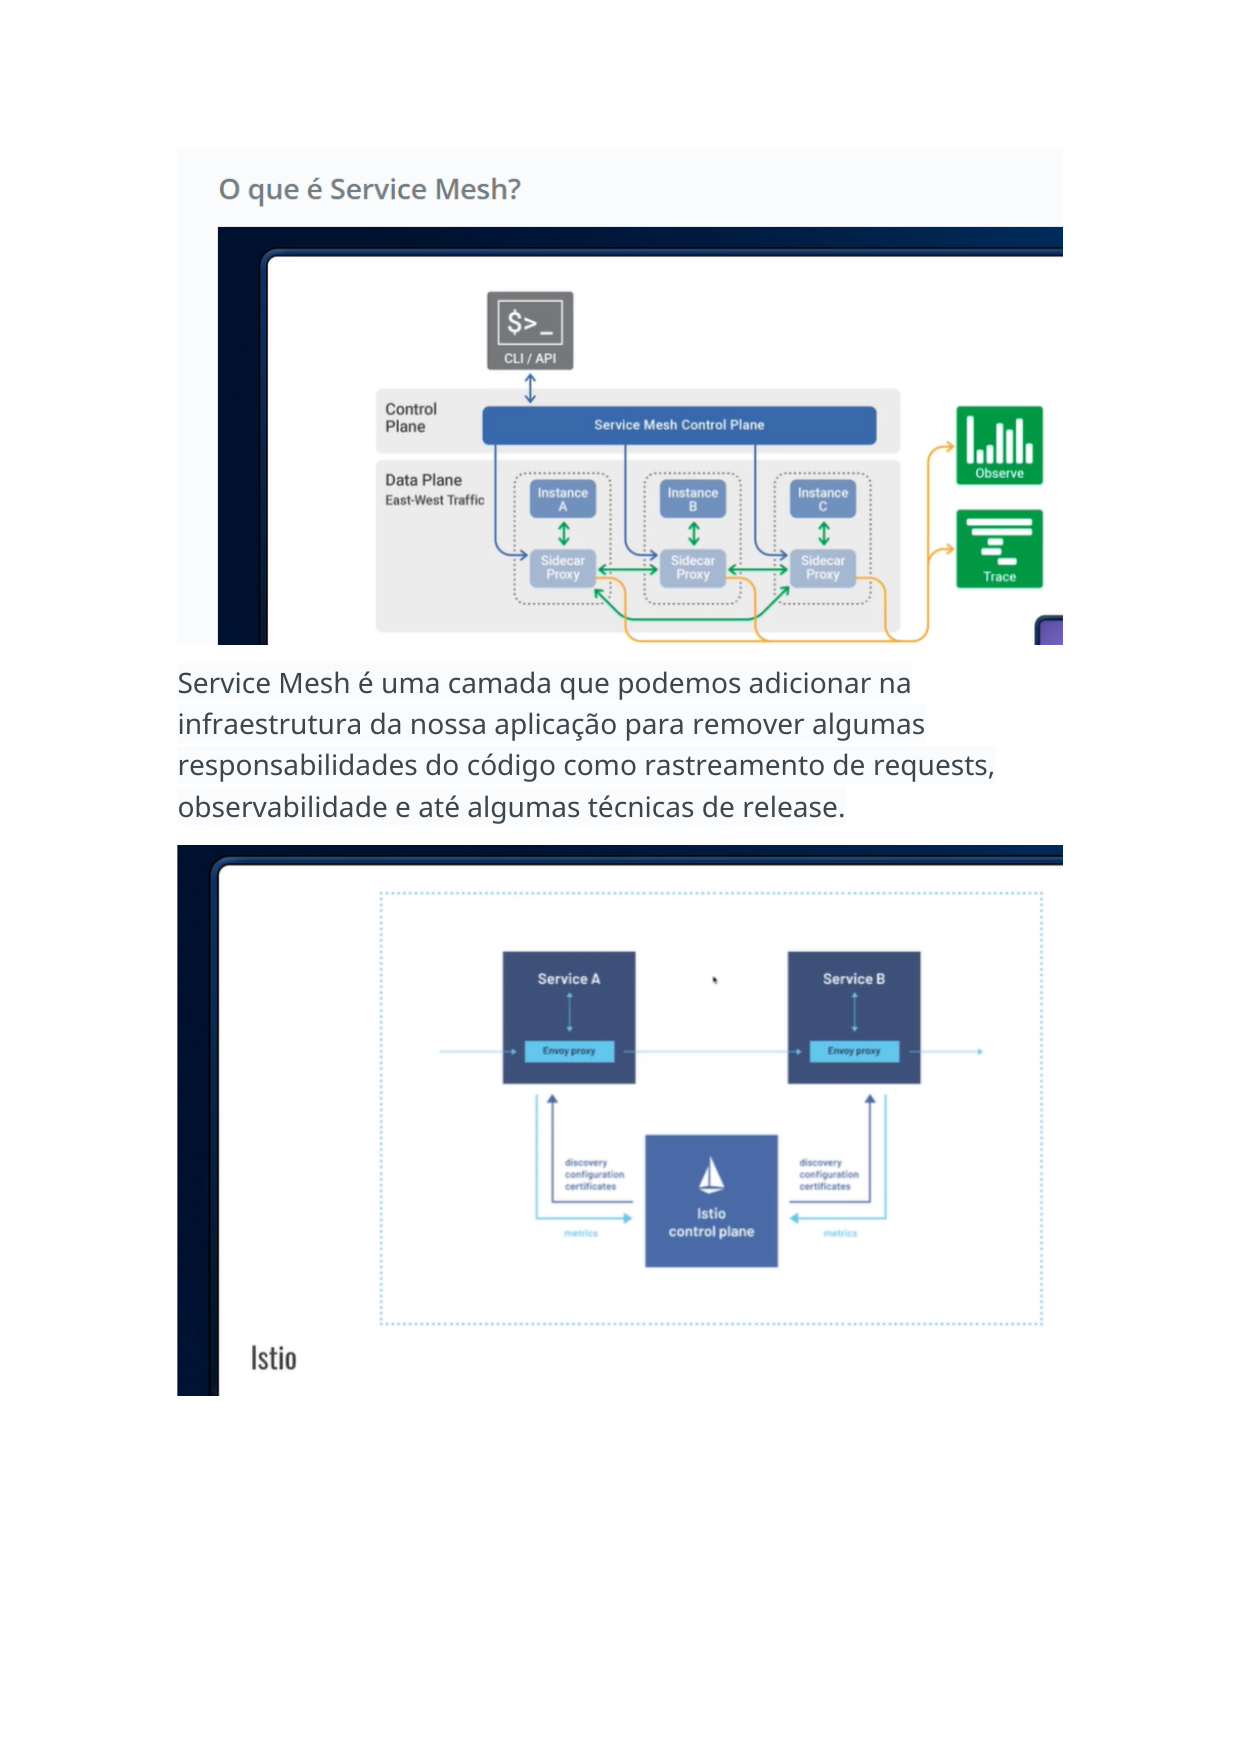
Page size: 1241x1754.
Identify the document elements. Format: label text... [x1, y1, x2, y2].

text Service Mesh é uma camada que podemos adicionar na infraestrutura da nossa aplicação para remover algumas responsabilidades do código como rastreamento de requests, observabilidade e até algumas técnicas de release. [177, 663, 1063, 825]
picture [177, 147, 1063, 645]
picture [177, 845, 1063, 1396]
